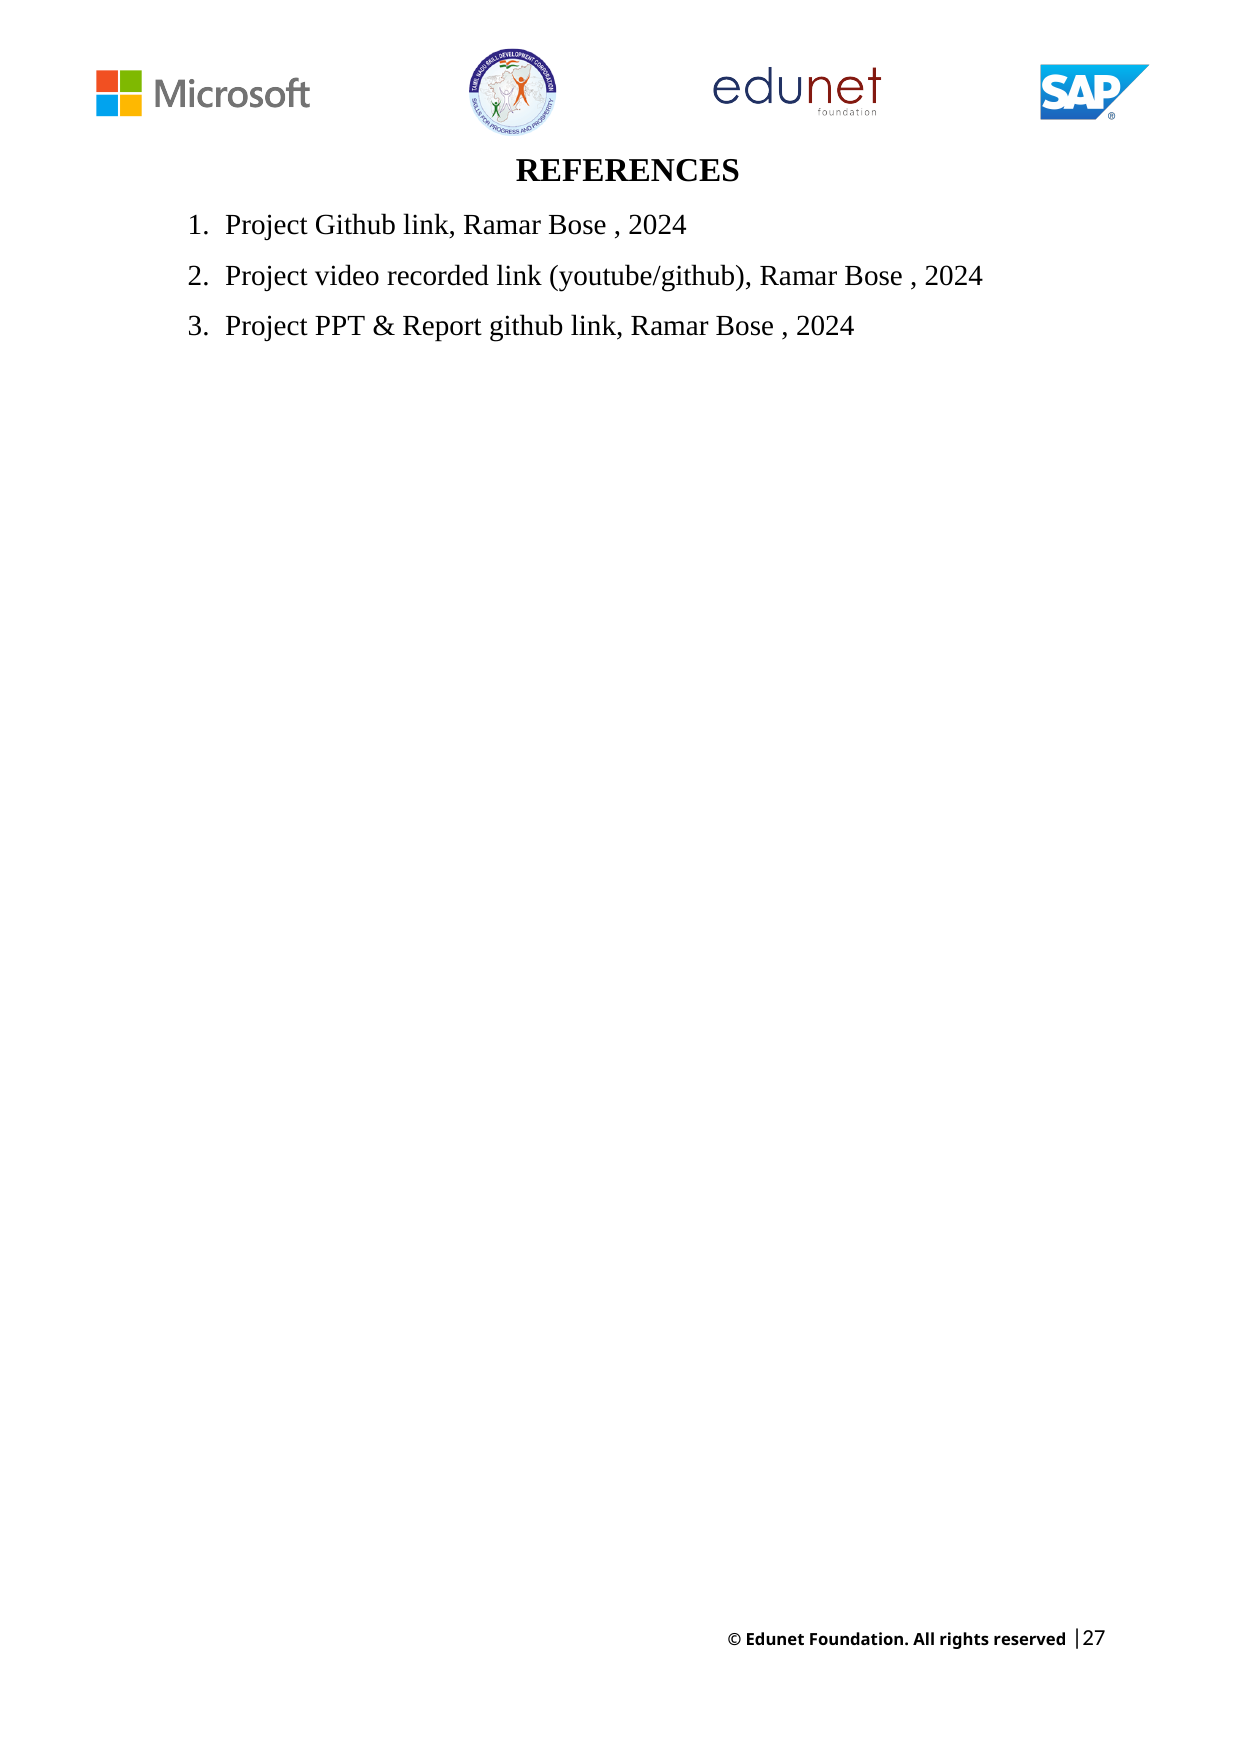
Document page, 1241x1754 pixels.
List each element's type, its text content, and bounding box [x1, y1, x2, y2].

list Project PPT & Report github link, Ramar Bose , 2024 [187, 308, 1105, 342]
picture [1039, 63, 1151, 121]
picture [466, 45, 558, 137]
text REFERENCES [150, 150, 1105, 188]
list Project Github link, Ramar Bose , 2024 [187, 207, 1105, 241]
picture [91, 65, 316, 121]
list Project video recorded link (youtube/github), Ramar Bose , 2024 [187, 258, 1105, 291]
picture [706, 60, 889, 122]
